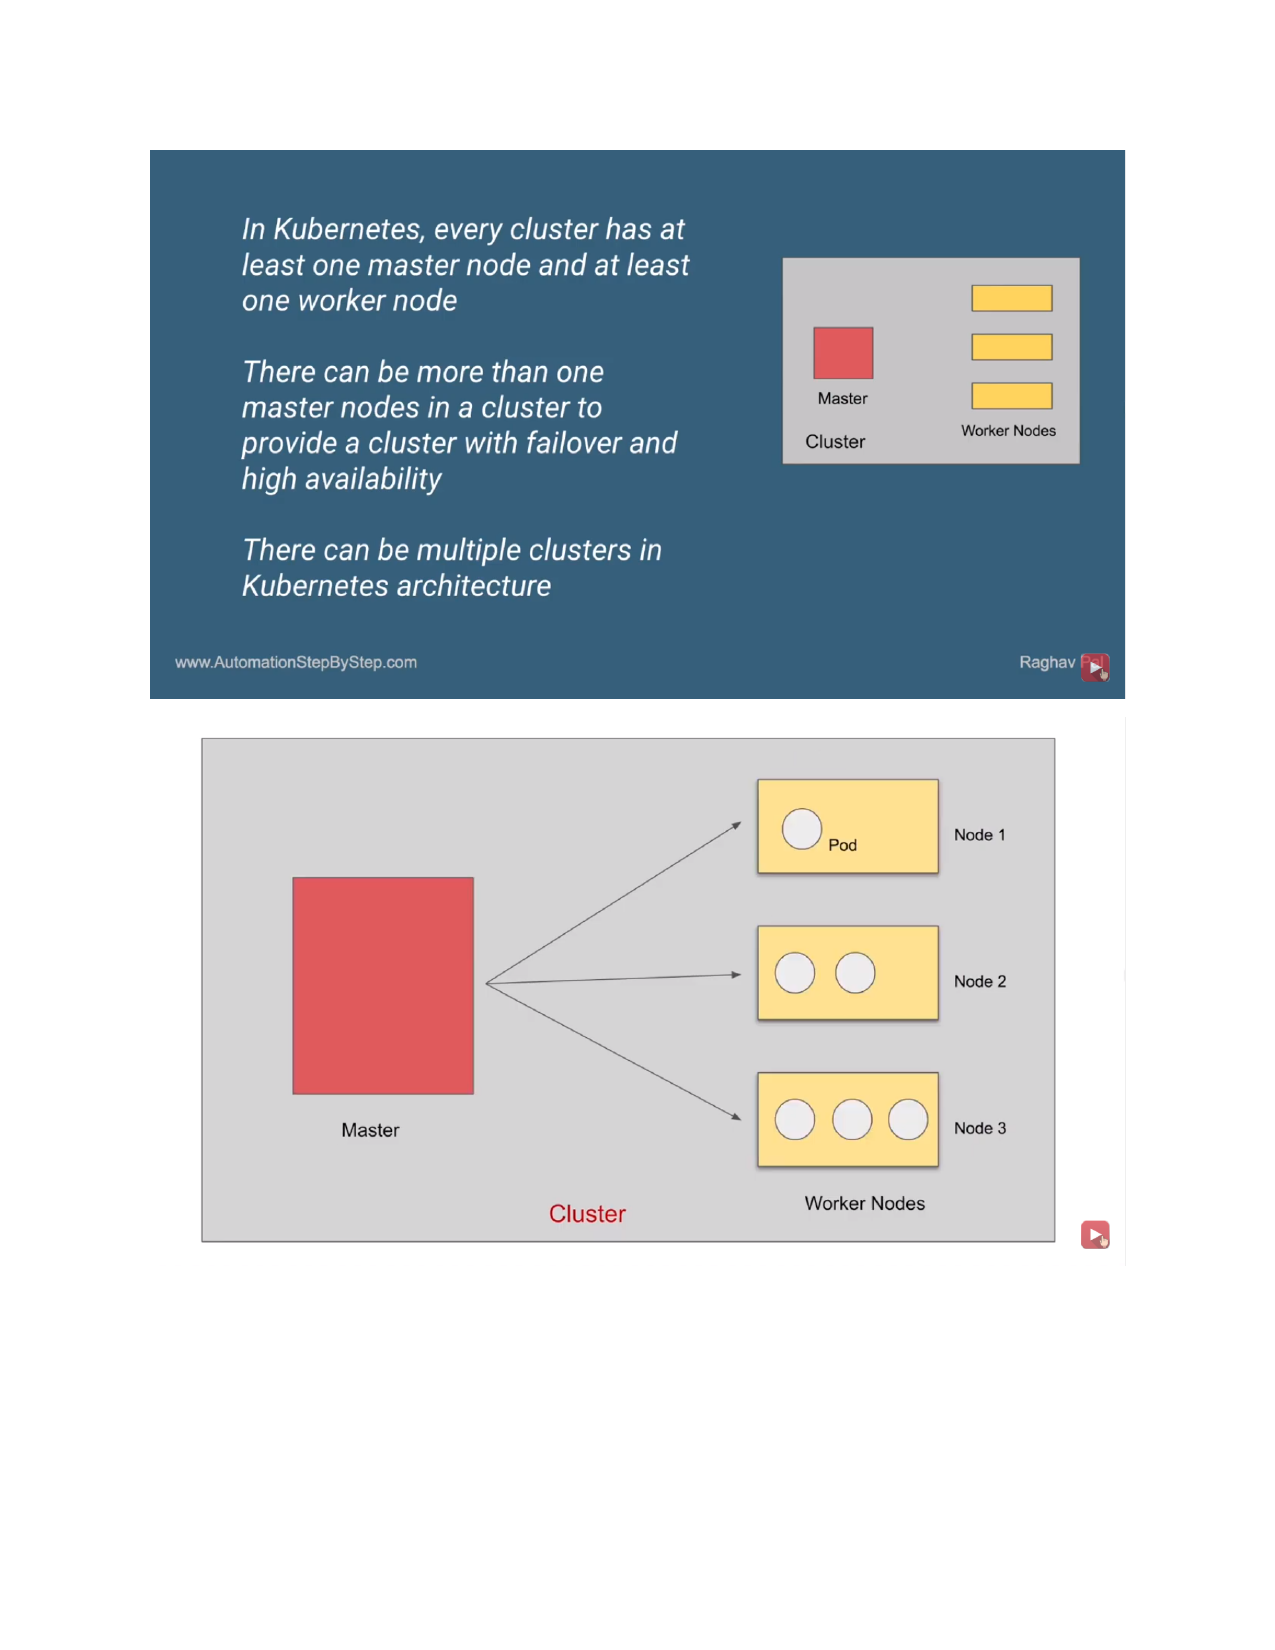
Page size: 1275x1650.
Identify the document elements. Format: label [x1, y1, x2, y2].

picture [150, 150, 1125, 699]
picture [150, 717, 1125, 1266]
